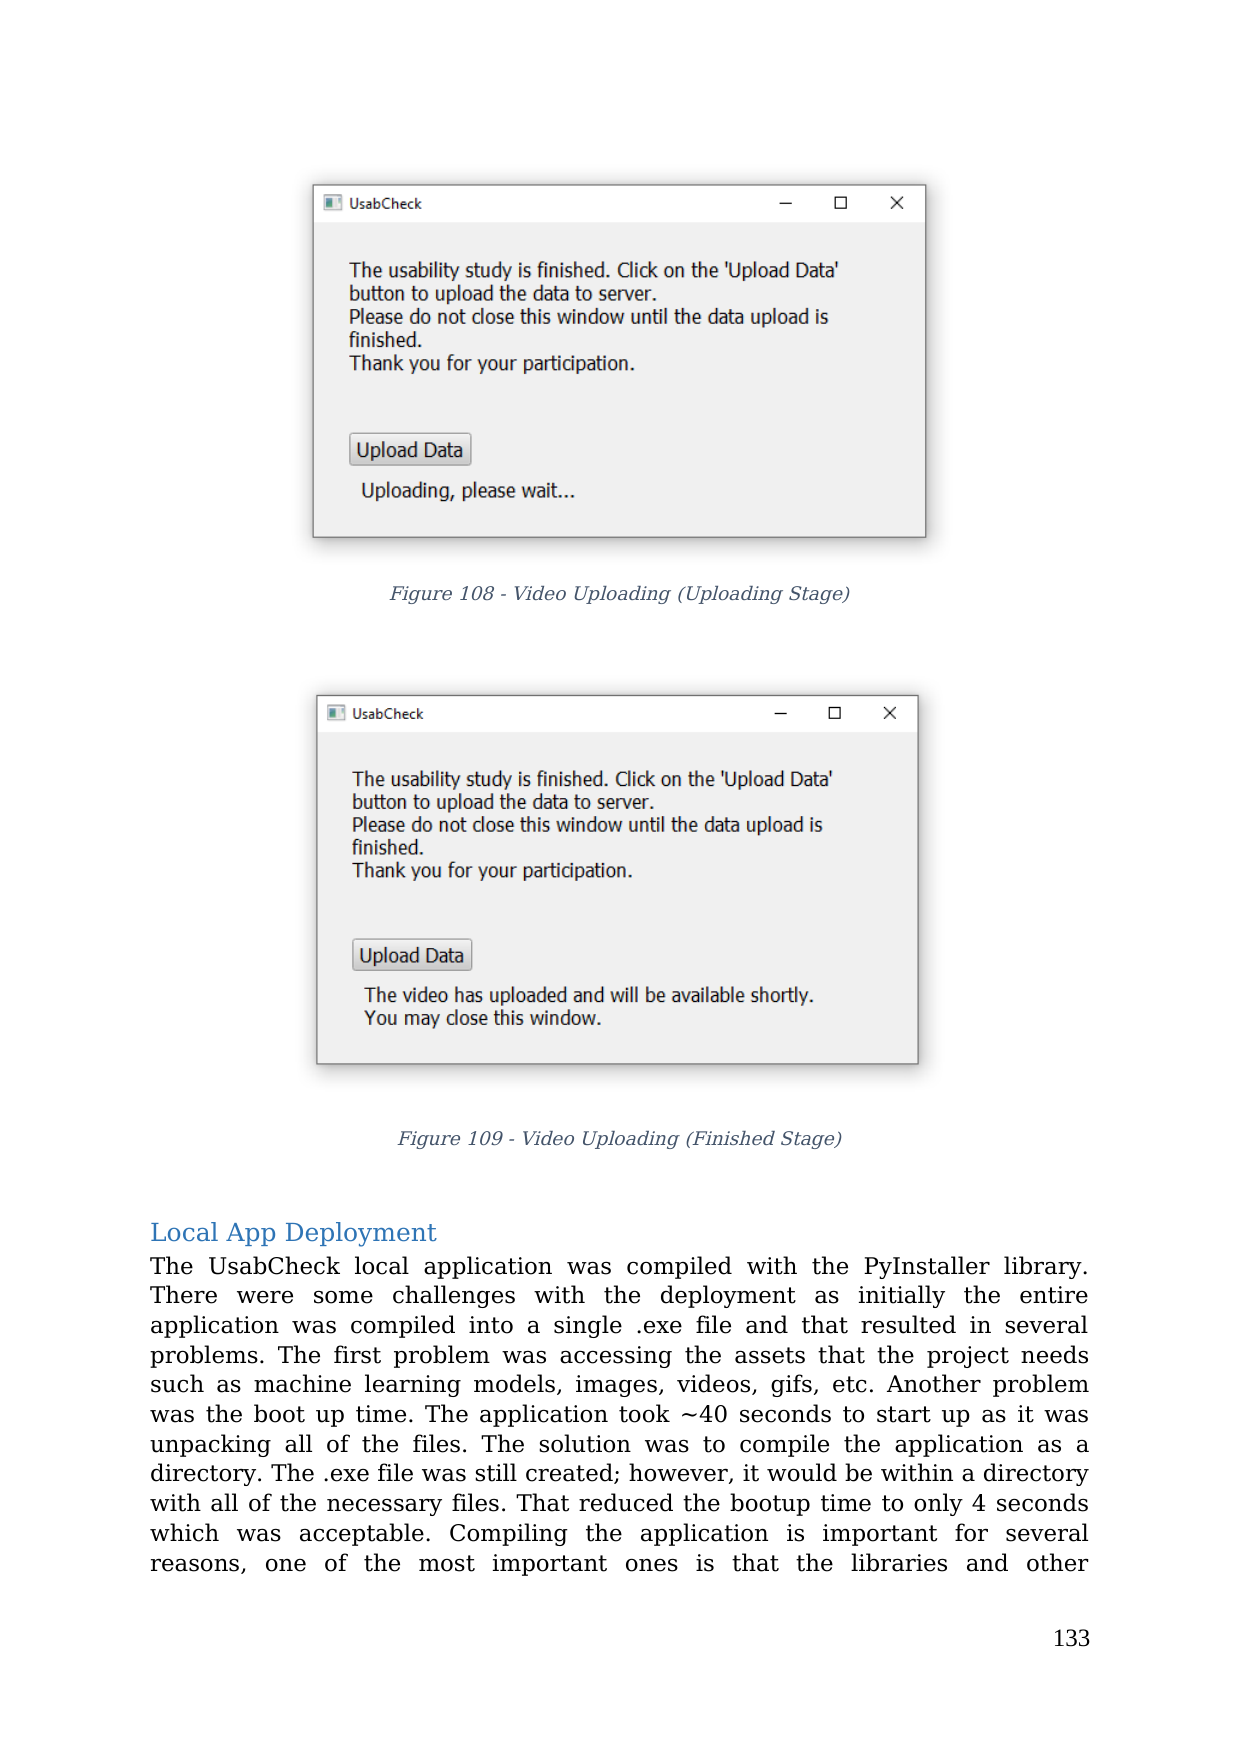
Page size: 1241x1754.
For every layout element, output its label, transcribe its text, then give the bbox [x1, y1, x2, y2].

picture [272, 653, 968, 1109]
text Figure 108 - Video Uploading (Uploading Stage) [150, 582, 1090, 604]
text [150, 1251, 1090, 1576]
picture [277, 150, 968, 582]
subtitle Local App Deployment [150, 1217, 1090, 1247]
text Figure 109 - Video Uploading (Finished Stage) [150, 1127, 1090, 1150]
